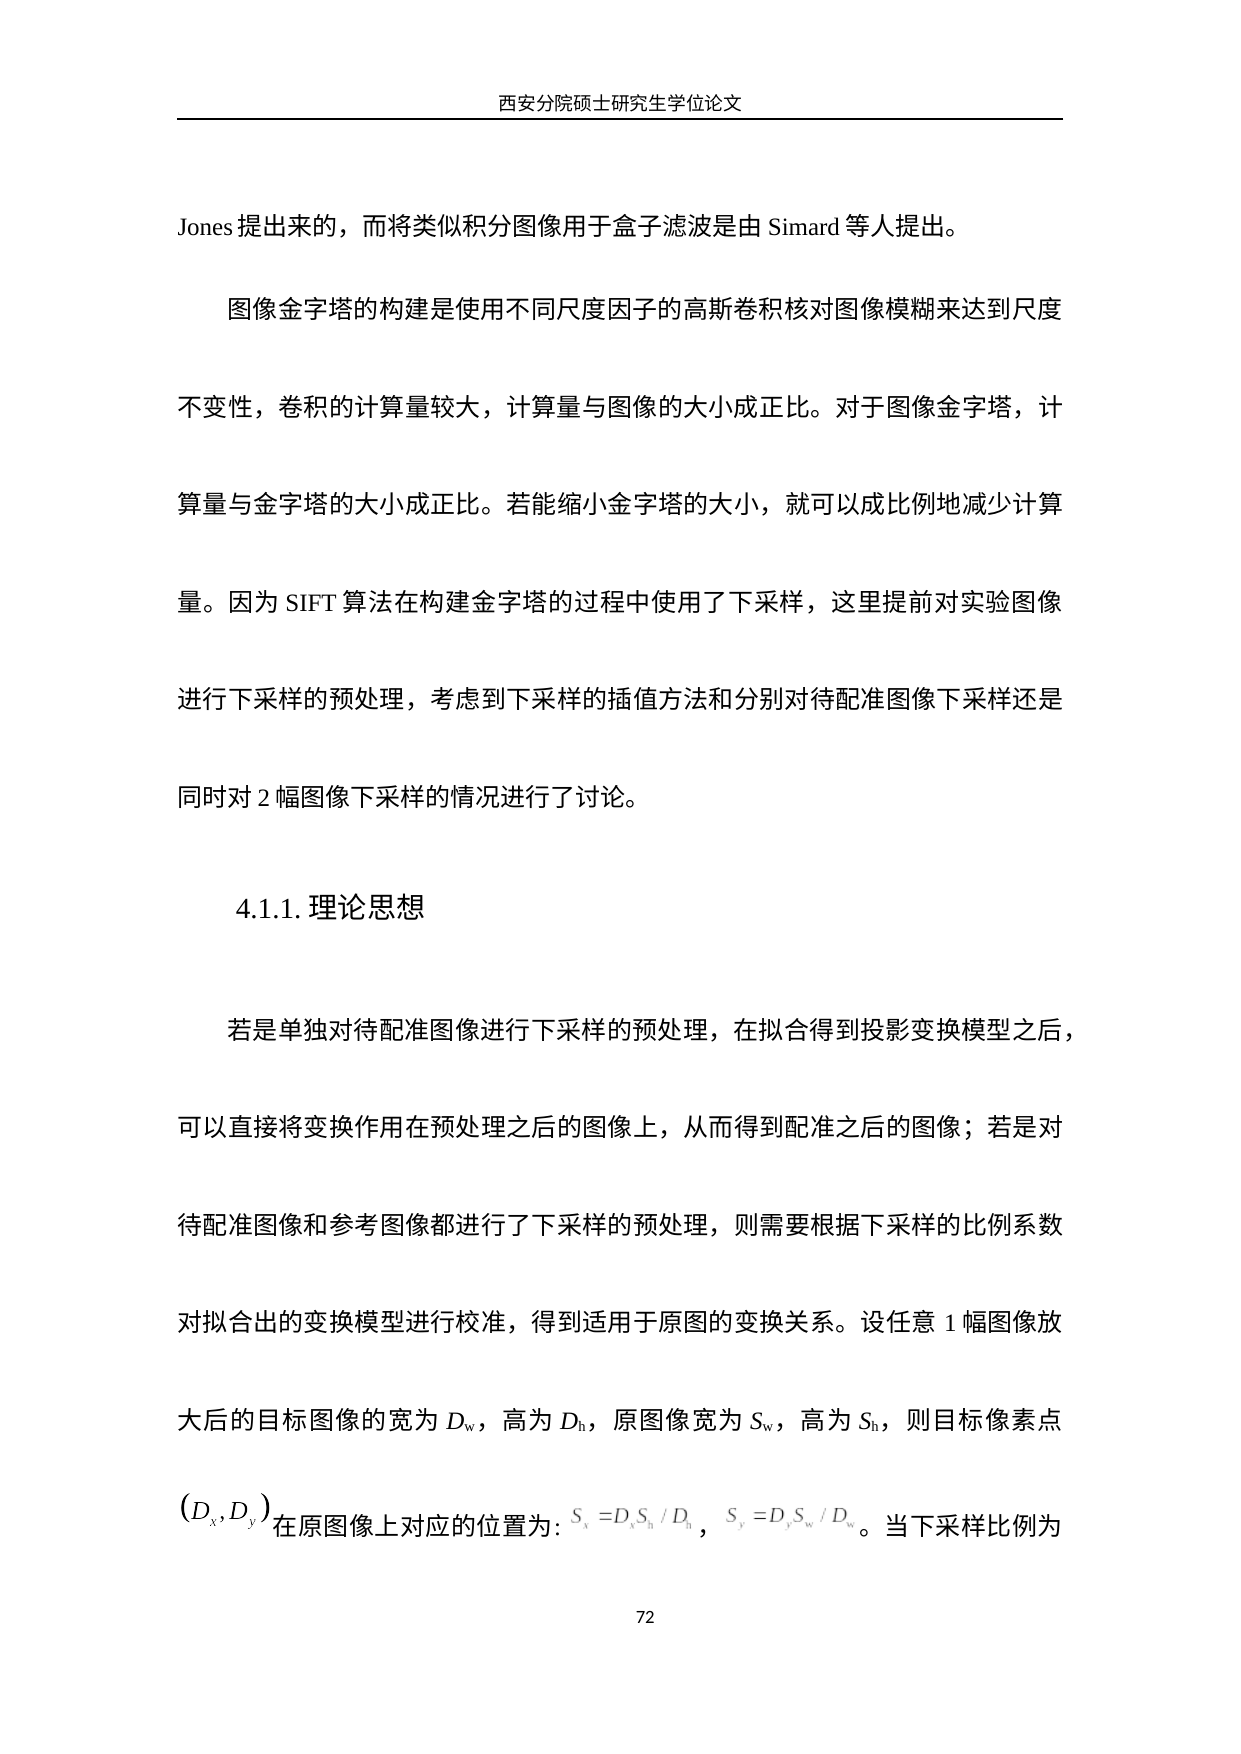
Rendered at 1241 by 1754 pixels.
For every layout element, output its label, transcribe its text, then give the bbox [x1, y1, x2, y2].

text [177, 192, 1063, 257]
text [177, 996, 1063, 1548]
text 图像金字塔的构建是使用不同尺度因子的高斯卷积核对图像模糊来达到尺度不变性，卷积的计算量较大，计算量与图像的大小成正比。对于图像金字塔，计算量与金字塔的大小成正比。若能缩小金字塔的大小，就可以成比例地减少计算量。因为SIFT算法在构建金字塔的过程中使用了下采样，这里提前对实验图像进行下采样的预处理，考虑到下采样的插值方法和分别对待配准图像下采样还是同时对2幅图像下采样的情况进行了讨论。 [177, 275, 1063, 828]
subtitle 4.1.1. 理论思想 [177, 873, 1063, 938]
